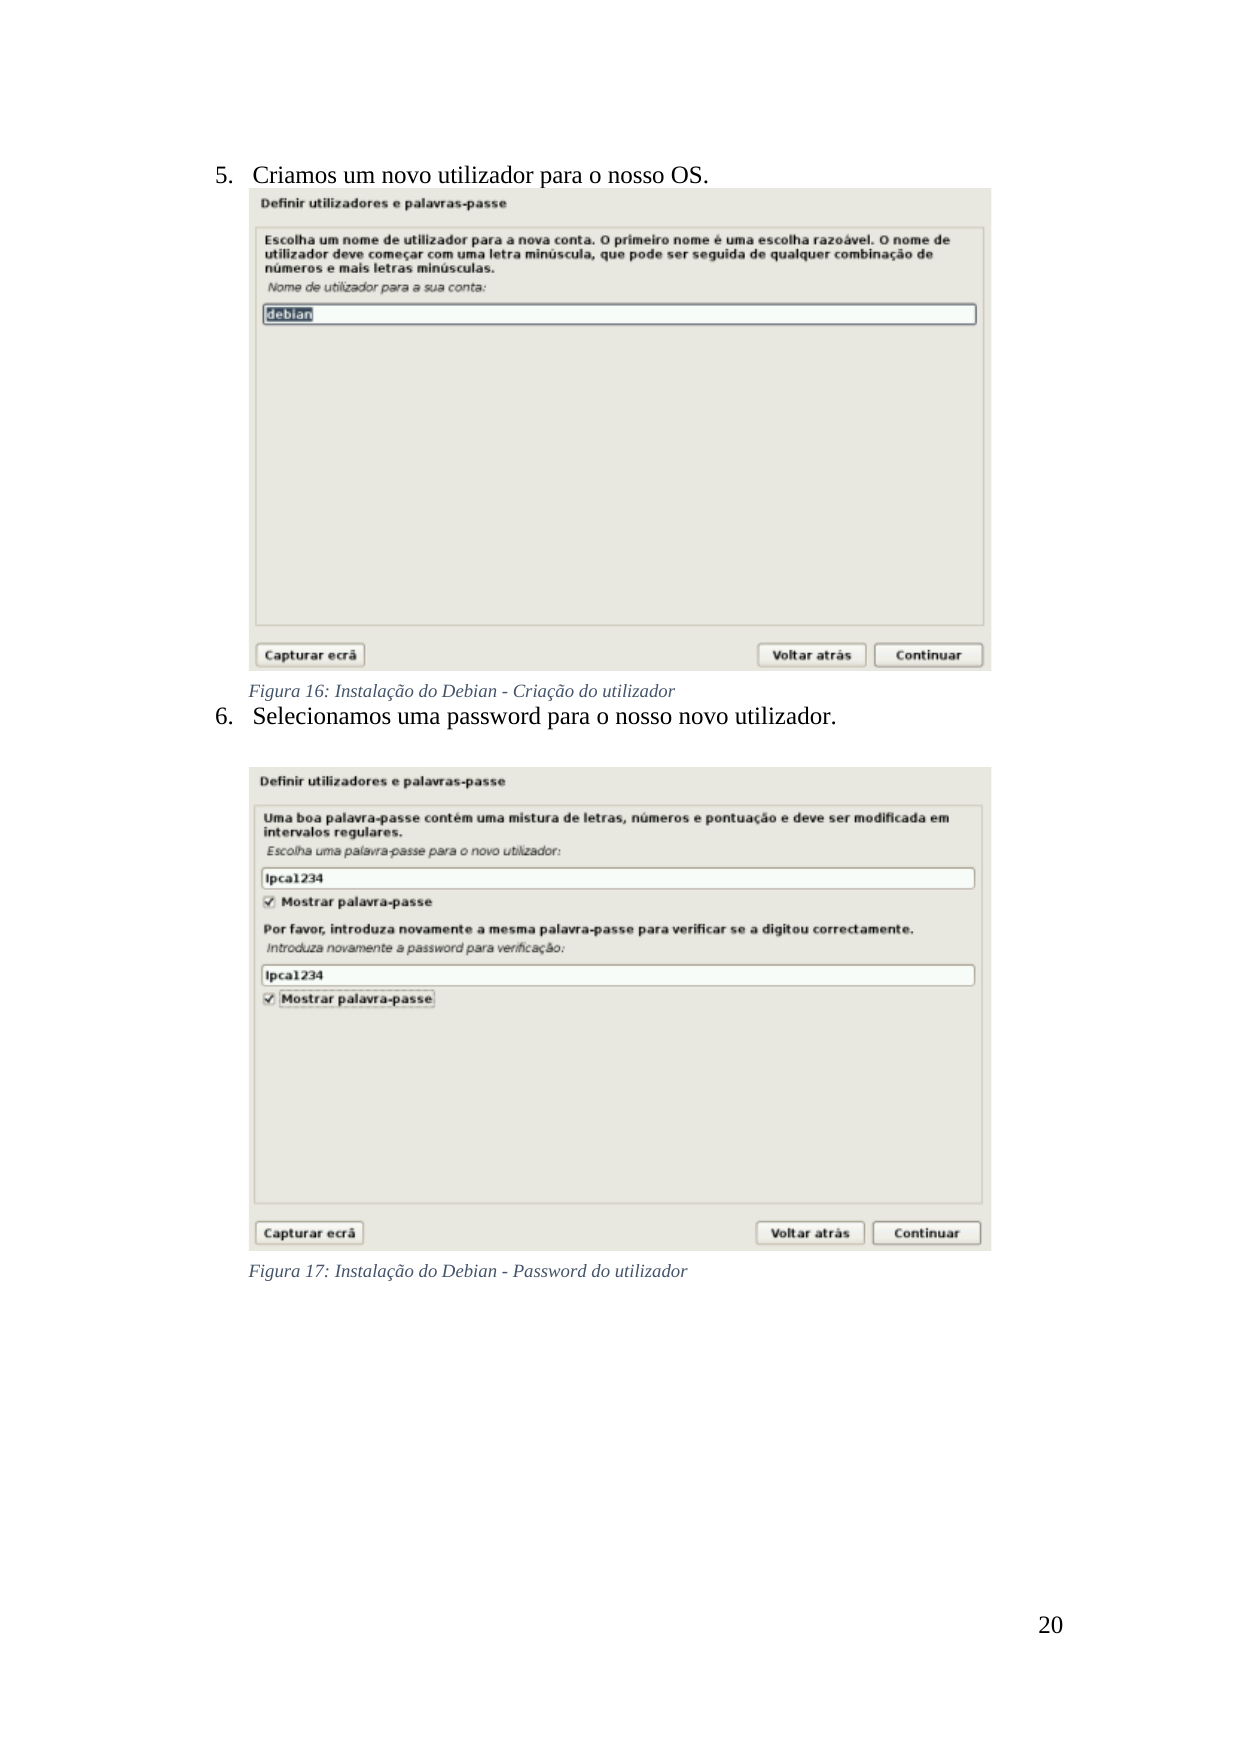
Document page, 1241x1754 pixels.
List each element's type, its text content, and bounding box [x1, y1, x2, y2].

picture [248, 767, 992, 1251]
picture [248, 188, 992, 671]
list Criamos um novo utilizador para o nosso OS. [215, 160, 1063, 189]
